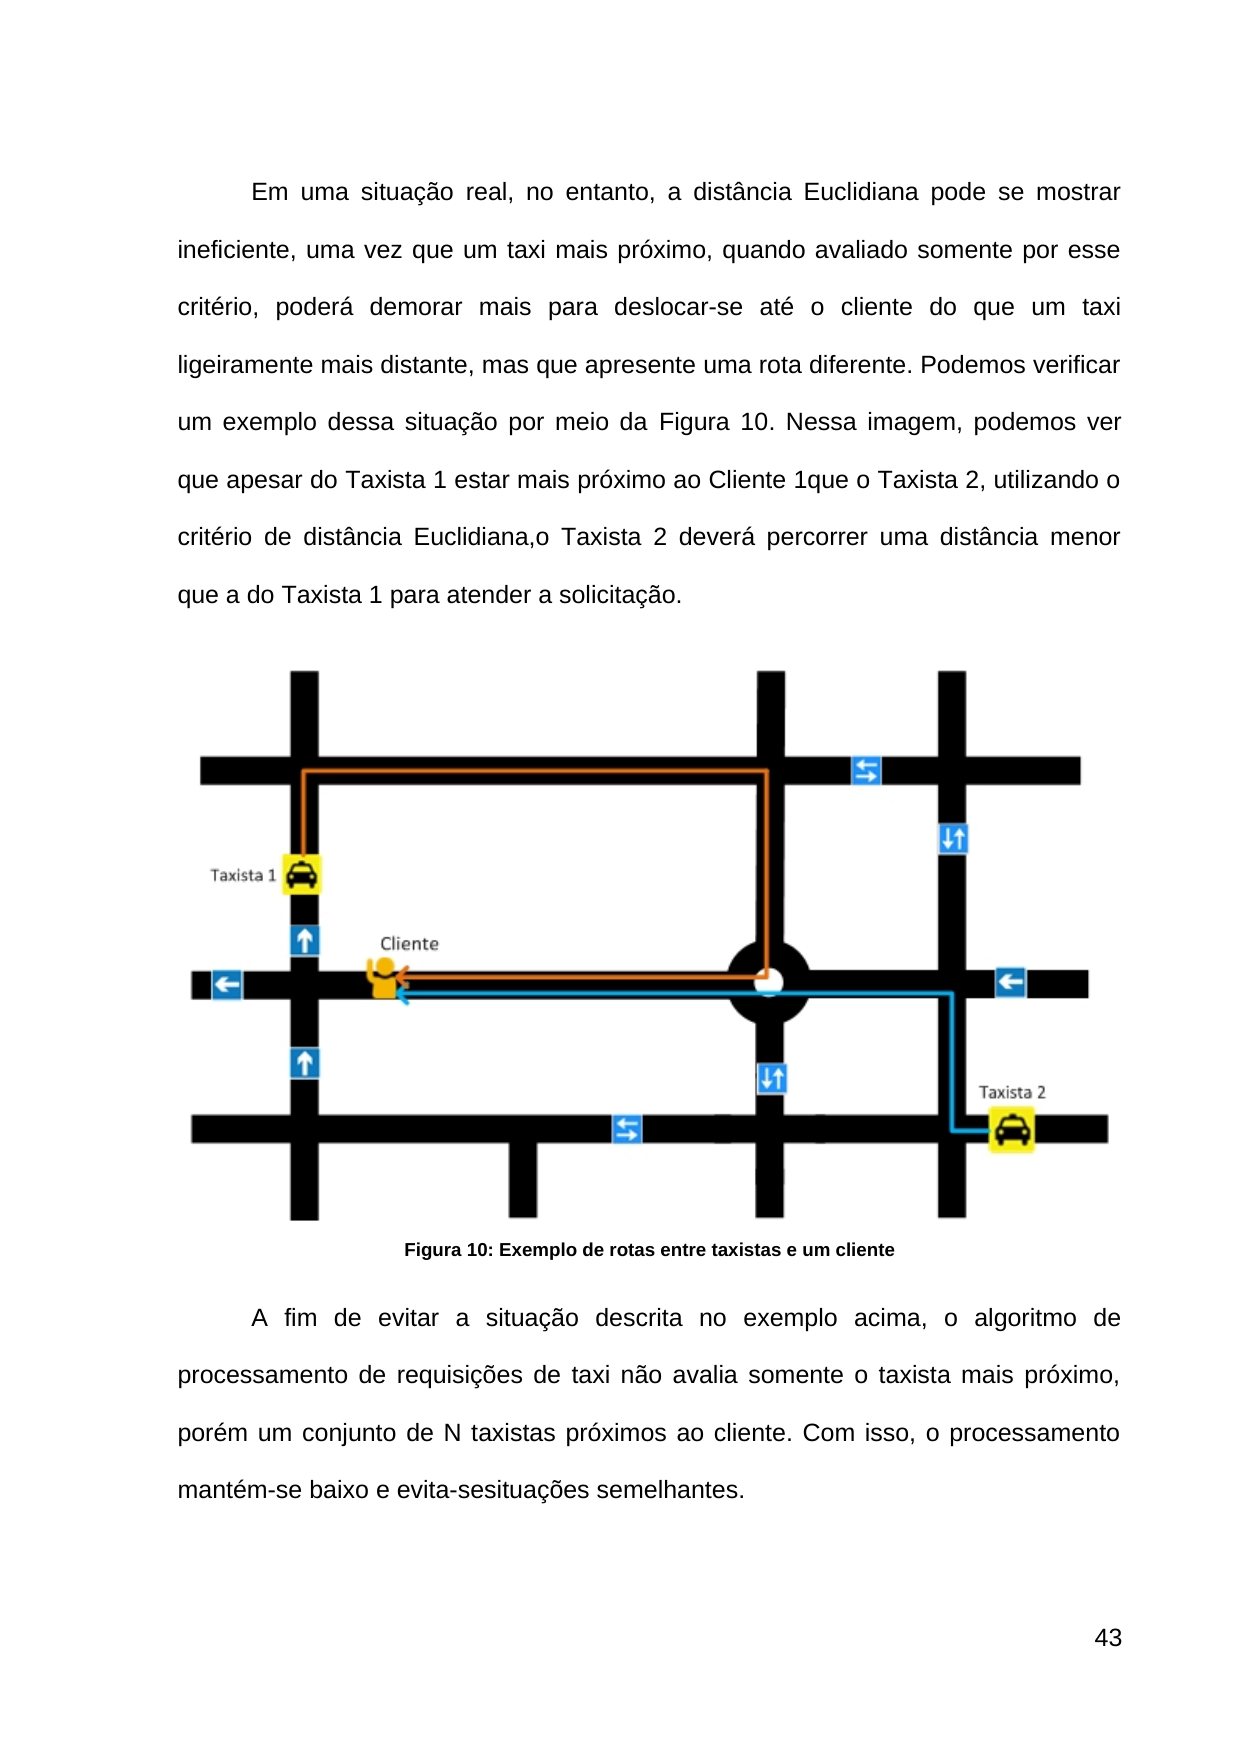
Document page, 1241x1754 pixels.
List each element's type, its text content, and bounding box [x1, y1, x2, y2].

text Em uma situação real, no entanto, a distância Euclidiana pode se mostrar ineficiente, uma vez que um taxi mais próximo, quando avaliado somente por esse critério, poderá demorar mais para deslocar-se até o cliente do que um taxi ligeiramente mais distante, mas que apresente uma rota diferente. Podemos verificar um exemplo dessa situação por meio da Figura 10. Nessa imagem, podemos ver que apesar do Taxista 1 estar mais próximo ao Cliente 1que o Taxista 2, utilizando o critério de distância Euclidiana,o Taxista 2 deverá percorrer uma distância menor que a do Taxista 1 para atender a solicitação. [177, 177, 1122, 608]
picture [177, 658, 1123, 1235]
text A fim de evitar a situação descrita no exemplo acima, o algoritmo de processamento de requisições de taxi não avalia somente o taxista mais próximo, porém um conjunto de N taxistas próximos ao cliente. Com isso, o processamento mantém-se baixo e evita-sesituações semelhantes. [177, 1303, 1122, 1504]
text Figura 10: Exemplo de rotas entre taxistas e um cliente [177, 1239, 1122, 1260]
